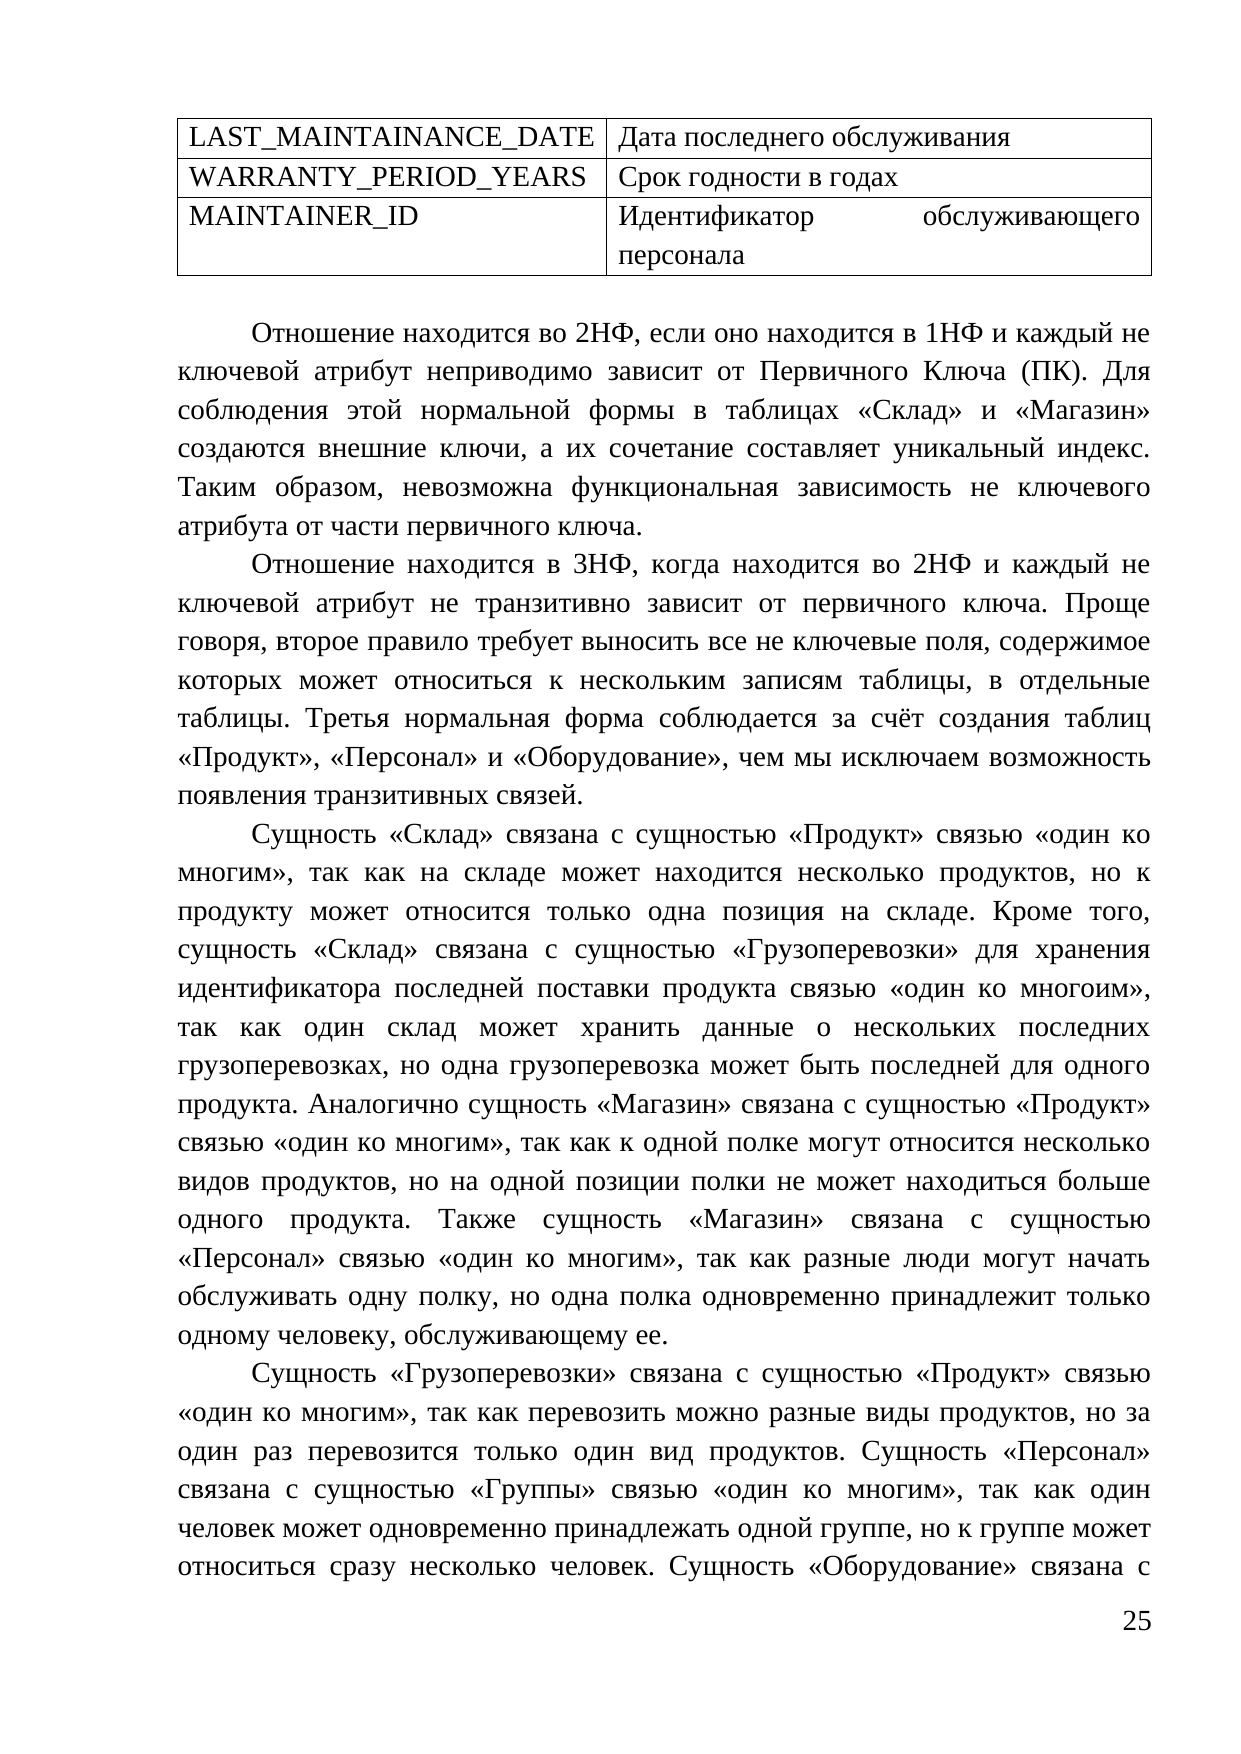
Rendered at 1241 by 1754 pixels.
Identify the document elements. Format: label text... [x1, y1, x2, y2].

table_cell MAINTAINER_ID [178, 198, 606, 275]
table_cell WARRANTY_PERIOD_YEARS [178, 159, 606, 197]
table_cell LAST_MAINTAINANCE_DATE [178, 119, 606, 158]
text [177, 1356, 1152, 1582]
table_cell Идентификатор обслуживающего персонала [607, 198, 1151, 275]
text Отношение находится в 3НФ, когда находится во 2НФ и каждый не ключевой атрибут не транзитивно зависит от первичного ключа. Проще говоря, второе правило требует выносить все не ключевые поля, содержимое которых может относиться к нескольким записям таблицы, в отдельные таблицы. Третья нормальная форма соблюдается за счёт создания таблиц «Продукт», «Персонал» и «Оборудование», чем мы исключаем возможность появления транзитивных связей. [177, 546, 1152, 811]
text Сущность «Склад» связана с сущностью «Продукт» связью «один ко многим», так как на складе может находится несколько продуктов, но к продукту может относится только одна позиция на складе. Кроме того, сущность «Склад» связана с сущностью «Грузоперевозки» для хранения идентификатора последней поставки продукта связью «один ко многоим», так как один склад может хранить данные о нескольких последних грузоперевозках, но одна грузоперевозка может быть последней для одного продукта. Аналогично сущность «Магазин» связана с сущностью «Продукт» связью «один ко многим», так как к одной полке могут относится несколько видов продуктов, но на одной позиции полки не может находиться больше одного продукта. Также сущность «Магазин» связана с сущностью «Персонал» связью «один ко многим», так как разные люди могут начать обслуживать одну полку, но одна полка одновременно принадлежит только одному человеку, обслуживающему ее. [177, 816, 1152, 1351]
table_cell Срок годности в годах [607, 159, 1151, 197]
text Отношение находится во 2НФ, если оно находится в 1НФ и каждый не ключевой атрибут неприводимо зависит от Первичного Ключа (ПК). Для соблюдения этой нормальной формы в таблицах «Склад» и «Магазин» создаются внешние ключи, а их сочетание составляет уникальный индекс. Таким образом, невозможна функциональная зависимость не ключевого атрибута от части первичного ключа. [177, 315, 1152, 541]
table_cell Дата последнего обслуживания [607, 119, 1151, 158]
